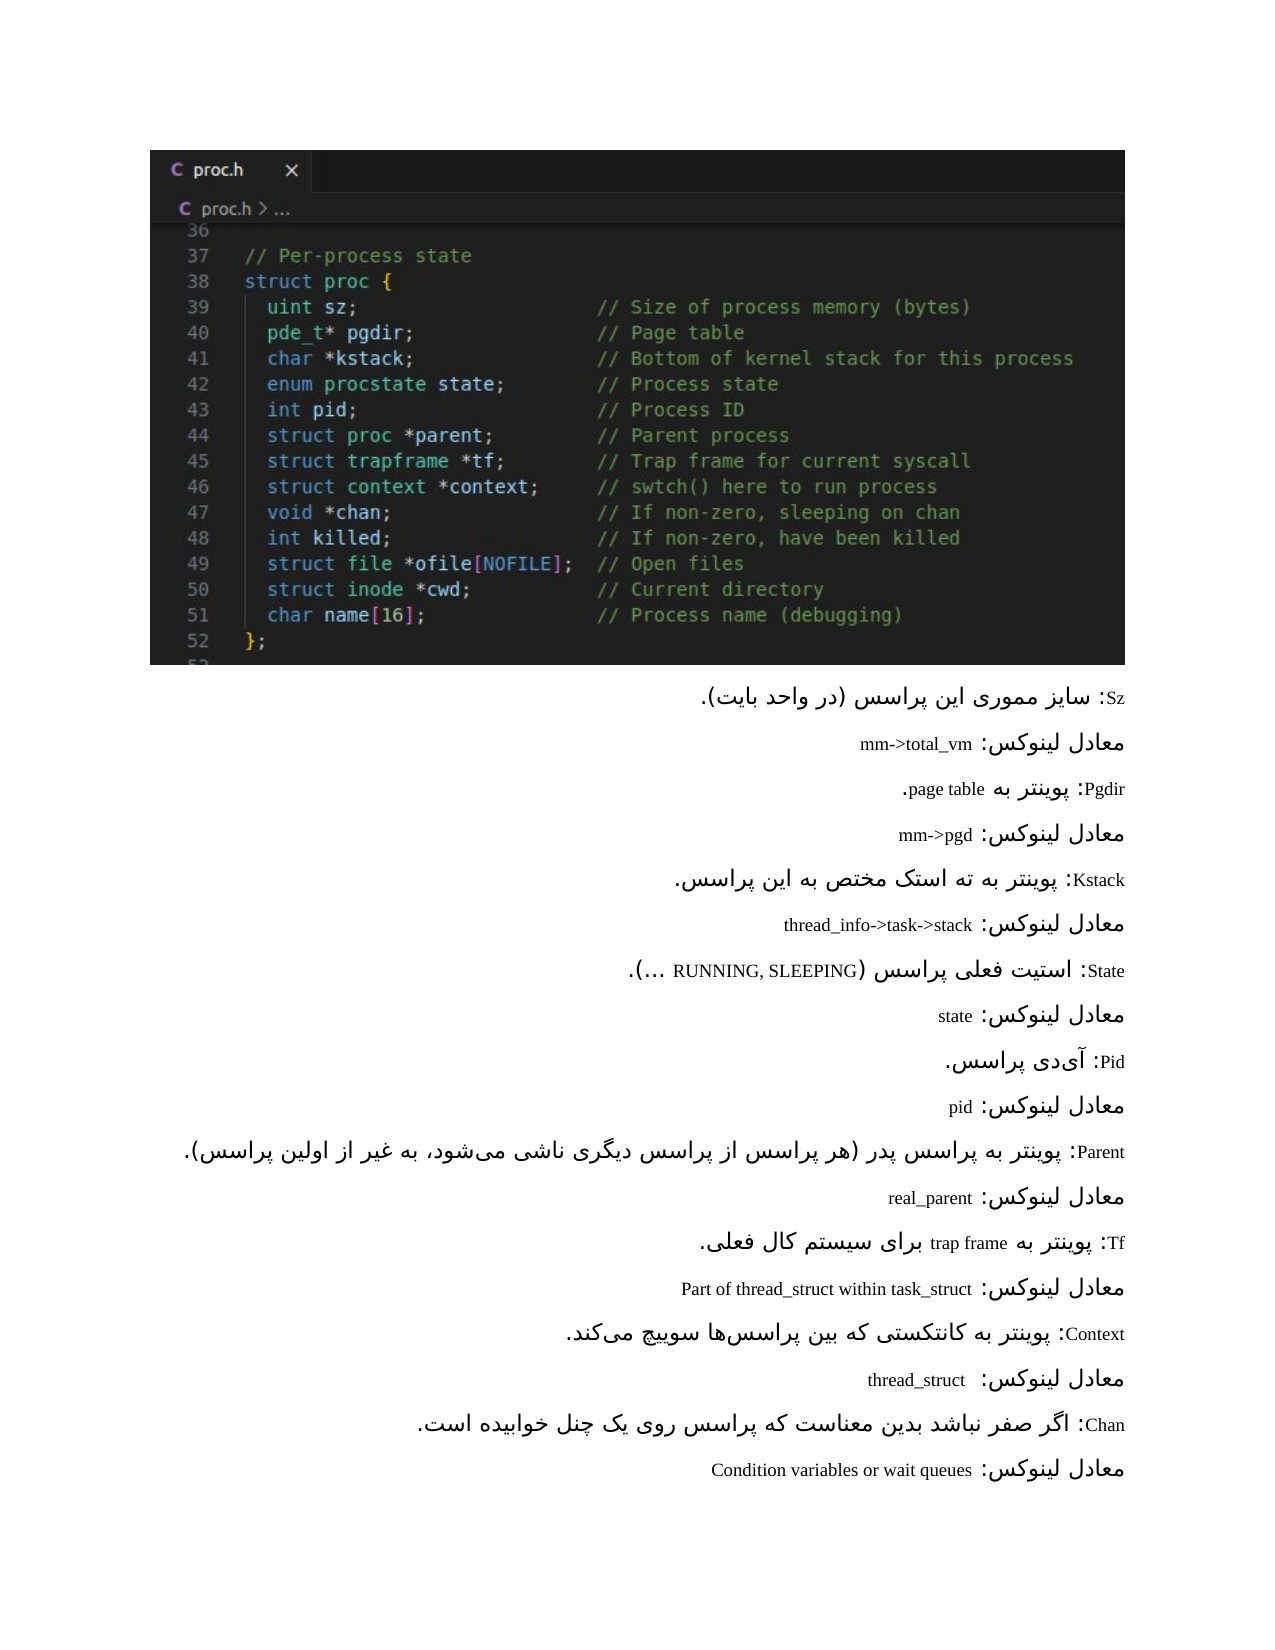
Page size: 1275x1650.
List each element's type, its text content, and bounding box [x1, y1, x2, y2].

text Parent: پوینتر به پراسس پدر (هر پراسس از پراسس دیگری ناشی می‌شود، به غیر از اولین پراسس). [150, 1138, 1125, 1164]
text Pgdir: پوینتر به page table. [150, 774, 1125, 801]
text معادل لینوکس: real_parent [150, 1183, 1125, 1210]
text معادل لینوکس: thread_info->task->stack [150, 911, 1125, 937]
picture [150, 150, 1125, 665]
text Chan: اگر صفر نباشد بدین معناست که پراسس روی یک چنل خوابیده است. [150, 1410, 1125, 1437]
text معادل لینوکس: thread_struct [150, 1365, 1125, 1391]
text State: استیت فعلی پراسس (RUNNING, SLEEPING ...). [150, 956, 1125, 983]
text Tf: پوینتر به trap frame برای سیستم کال فعلی. [150, 1228, 1125, 1255]
text معادل لینوکس: Part of thread_struct within task_struct [150, 1274, 1125, 1301]
text معادل لینوکس: mm->total_vm [150, 729, 1125, 756]
text معادل لینوکس: mm->pgd [150, 820, 1125, 846]
text Kstack: پوینتر به ته استک مختص به این پراسس. [150, 865, 1125, 892]
text Pid: آی‌دی پراسس. [150, 1047, 1125, 1073]
text Context: پوینتر به کانتکستی که بین پراسس‌ها سوییچ می‌کند. [150, 1319, 1125, 1346]
text معادل لینوکس: pid [150, 1092, 1125, 1119]
text معادل لینوکس: state [150, 1001, 1125, 1028]
text Sz: سایز مموری این پراسس (در واحد بایت). [150, 683, 1125, 710]
text معادل لینوکس: Condition variables or wait queues [150, 1456, 1125, 1482]
